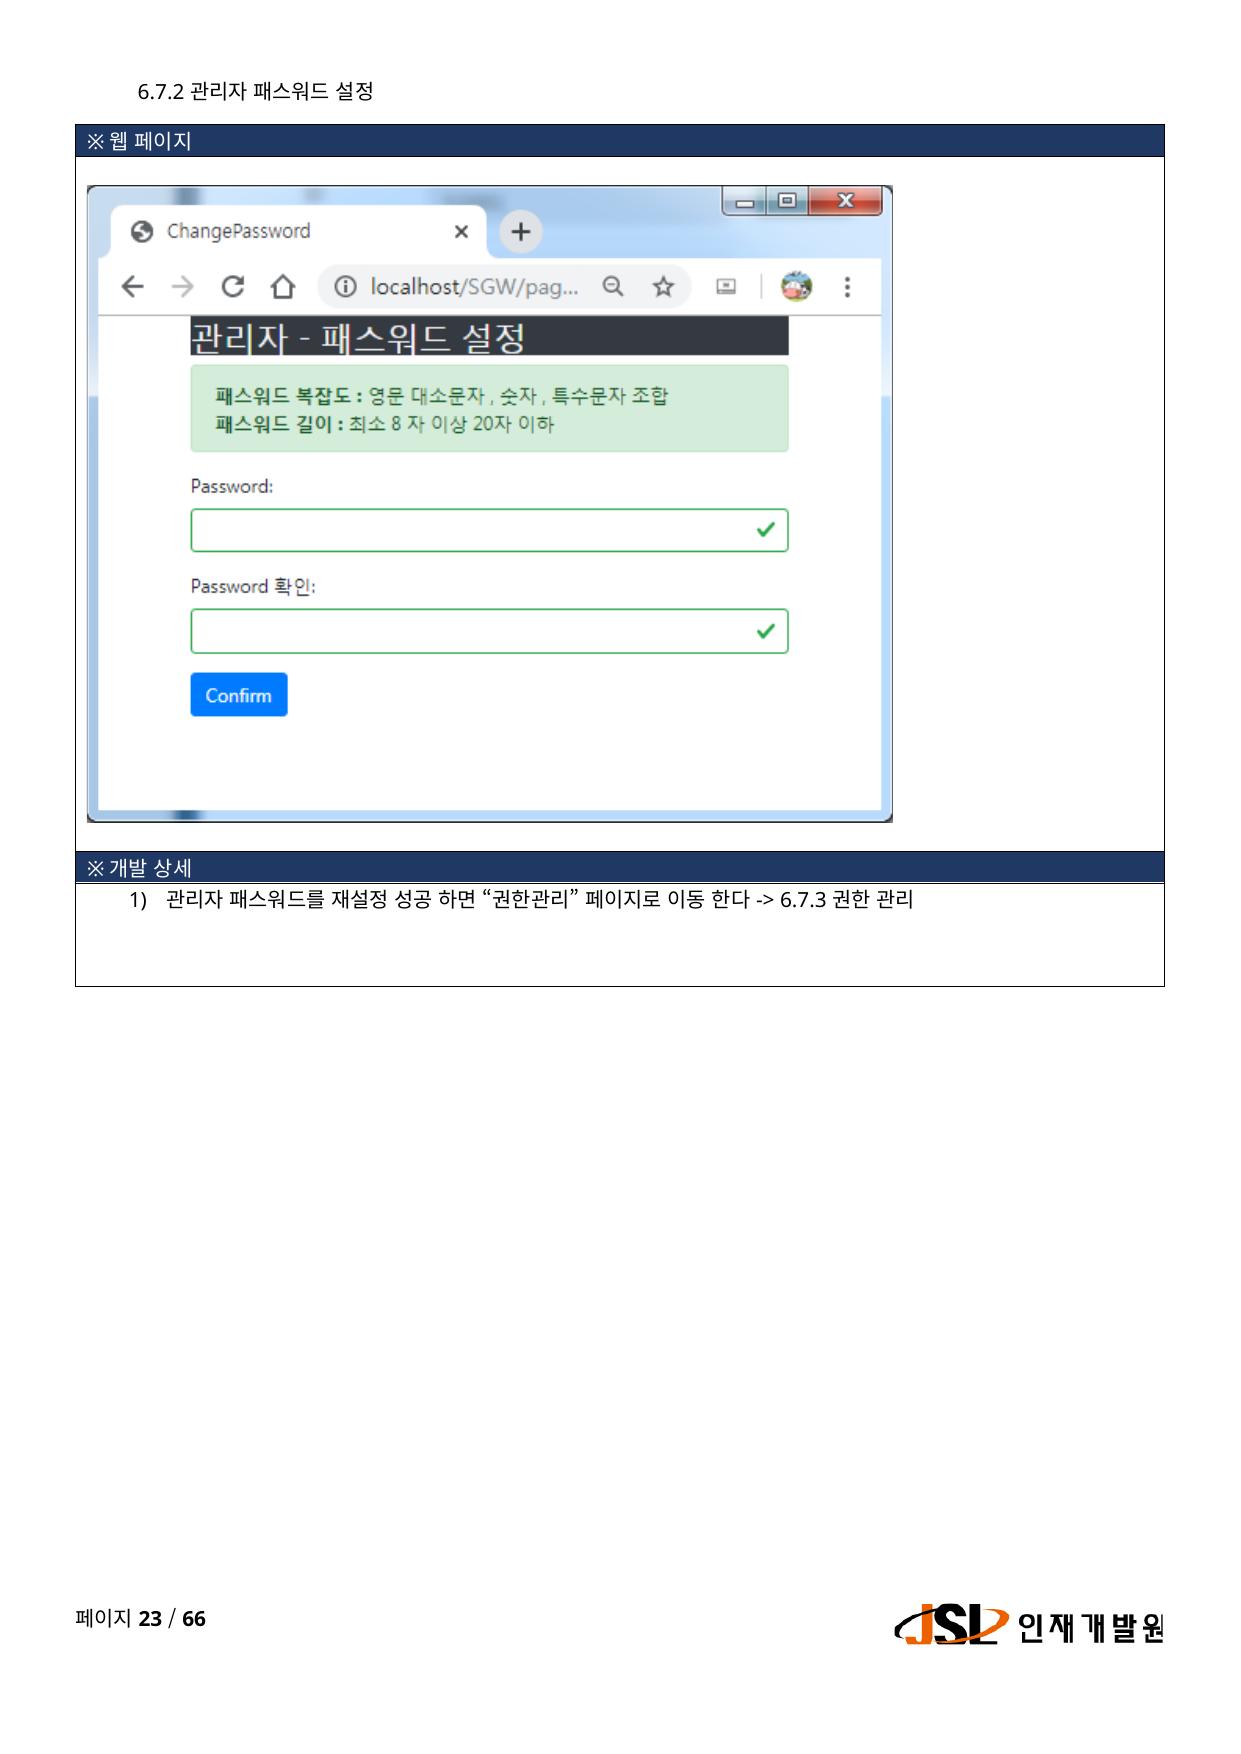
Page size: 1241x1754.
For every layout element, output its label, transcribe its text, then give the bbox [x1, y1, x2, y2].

table_cell [76, 157, 1164, 851]
table_header ※ 웹 페이지 [76, 125, 1164, 156]
picture [86, 185, 893, 823]
table_cell 관리자 패스워드를 재설정 성공 하면 “권한관리” 페이지로 이동 한다 -> 6.7.3 권한 관리 [76, 884, 1164, 986]
subtitle 6.7.2 관리자 패스워드 설정 [137, 75, 1165, 105]
table_cell ※ 개발 상세 [76, 852, 1164, 882]
picture [893, 1603, 1163, 1645]
